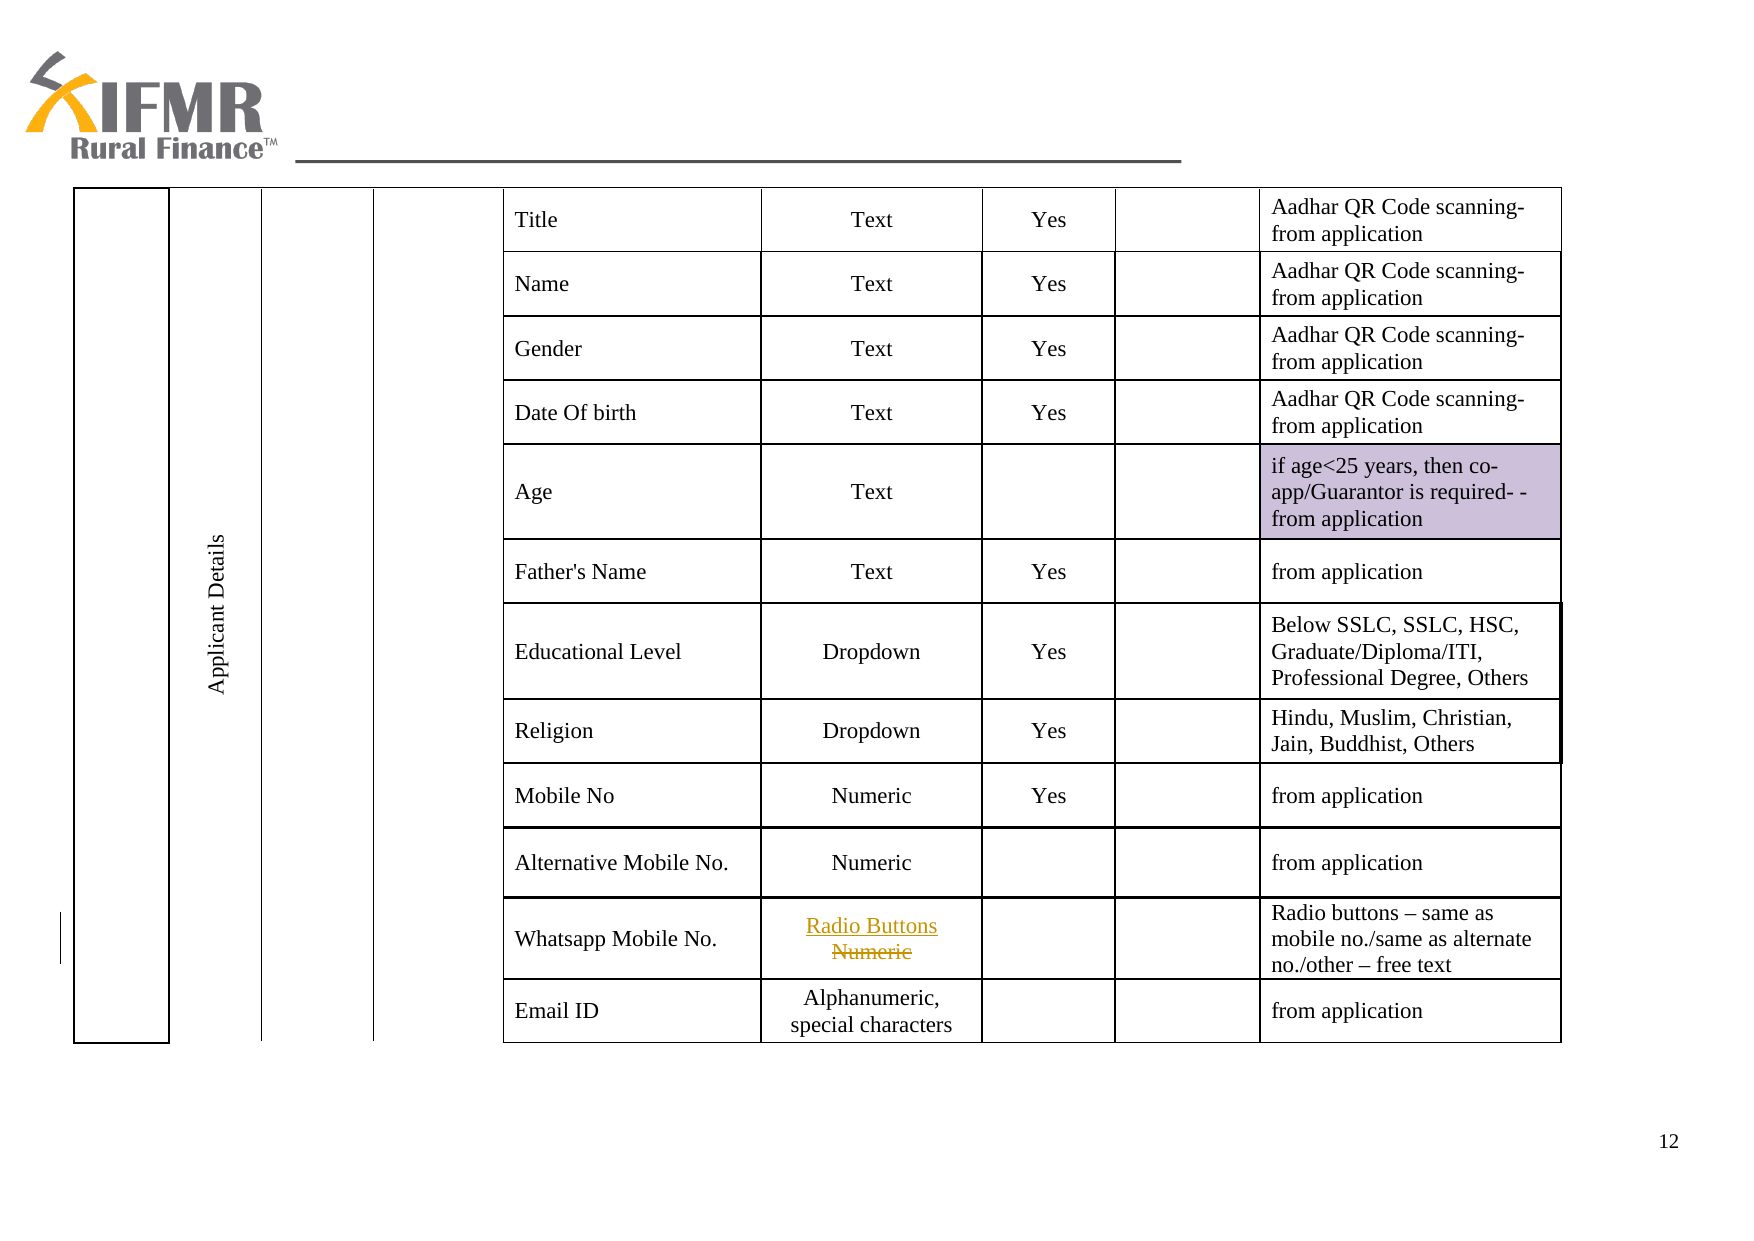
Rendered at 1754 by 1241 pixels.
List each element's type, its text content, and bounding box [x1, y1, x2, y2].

table_cell [1116, 381, 1259, 443]
table_cell Text [762, 188, 982, 251]
table_cell [762, 899, 981, 978]
table_cell from application [1261, 829, 1560, 896]
table_cell Yes [983, 540, 1114, 602]
table_cell Text [762, 317, 981, 379]
table_cell Yes [983, 764, 1114, 826]
table_cell Aadhar QR Code scanning- from application [1261, 252, 1560, 315]
table_cell Mobile No [504, 764, 760, 826]
table_cell Text [762, 381, 981, 443]
table_cell Whatsapp Mobile No. [504, 899, 760, 978]
table_cell Text [762, 445, 981, 538]
table_cell Yes [983, 317, 1114, 379]
table_cell [1116, 252, 1259, 315]
table_cell [262, 188, 373, 1042]
table_cell Numeric [762, 764, 981, 826]
table_cell Dropdown [762, 604, 981, 697]
table_cell from application [1261, 764, 1560, 826]
table_cell Text [762, 252, 981, 315]
table_cell [983, 980, 1114, 1042]
table_cell Educational Level [504, 604, 760, 697]
table_cell Religion [504, 700, 760, 762]
table_cell Aadhar QR Code scanning- from application [1261, 381, 1560, 443]
table_cell Text [762, 540, 981, 602]
table_cell [1116, 980, 1259, 1042]
table_cell Numeric [762, 829, 981, 896]
table_cell Gender [504, 317, 760, 379]
table_cell if age<25 years, then co-app/Guarantor is required- - from application [1261, 445, 1560, 538]
table_cell Yes [983, 381, 1114, 443]
table_cell Yes [983, 604, 1114, 697]
table_cell [1116, 317, 1259, 379]
table_cell Radio buttons – same as mobile no./same as alternate no./other – free text [1261, 899, 1560, 978]
table_cell [983, 445, 1114, 538]
table_cell [1116, 540, 1259, 602]
table_cell [983, 899, 1114, 978]
table_cell Aadhar QR Code scanning- from application [1261, 317, 1560, 379]
table_cell [1116, 829, 1259, 896]
table_cell [1116, 700, 1259, 762]
table_cell Email ID [504, 980, 760, 1042]
table_cell Dropdown [762, 700, 981, 762]
table_cell Yes [983, 700, 1114, 762]
table_cell Date Of birth [504, 381, 760, 443]
table_cell Father's Name [504, 540, 760, 602]
table_cell Below SSLC, SSLC, HSC, Graduate/Diploma/ITI, Professional Degree, Others [1261, 604, 1559, 697]
picture [18, 45, 284, 166]
table_cell [1116, 445, 1259, 538]
table_cell [1116, 764, 1259, 826]
table_cell Age [504, 445, 760, 538]
table_cell [983, 829, 1114, 896]
table_cell from application [1261, 540, 1560, 602]
table_cell [1116, 604, 1259, 697]
table_cell Alphanumeric, special characters [762, 980, 981, 1042]
table_cell [1116, 188, 1259, 251]
table_cell Alternative Mobile No. [504, 829, 760, 896]
table_cell Aadhar QR Code scanning- from application [1260, 188, 1561, 251]
table_cell [374, 188, 503, 1042]
table_cell [1116, 899, 1259, 978]
table_cell Hindu, Muslim, Christian, Jain, Buddhist, Others [1261, 700, 1559, 762]
table_cell from application [1261, 980, 1560, 1042]
table_cell Applicant Details [170, 188, 262, 1042]
table_cell Yes [983, 188, 1115, 251]
table_cell Yes [983, 252, 1114, 315]
table_cell Name [504, 252, 760, 315]
table_cell Title [504, 188, 761, 251]
